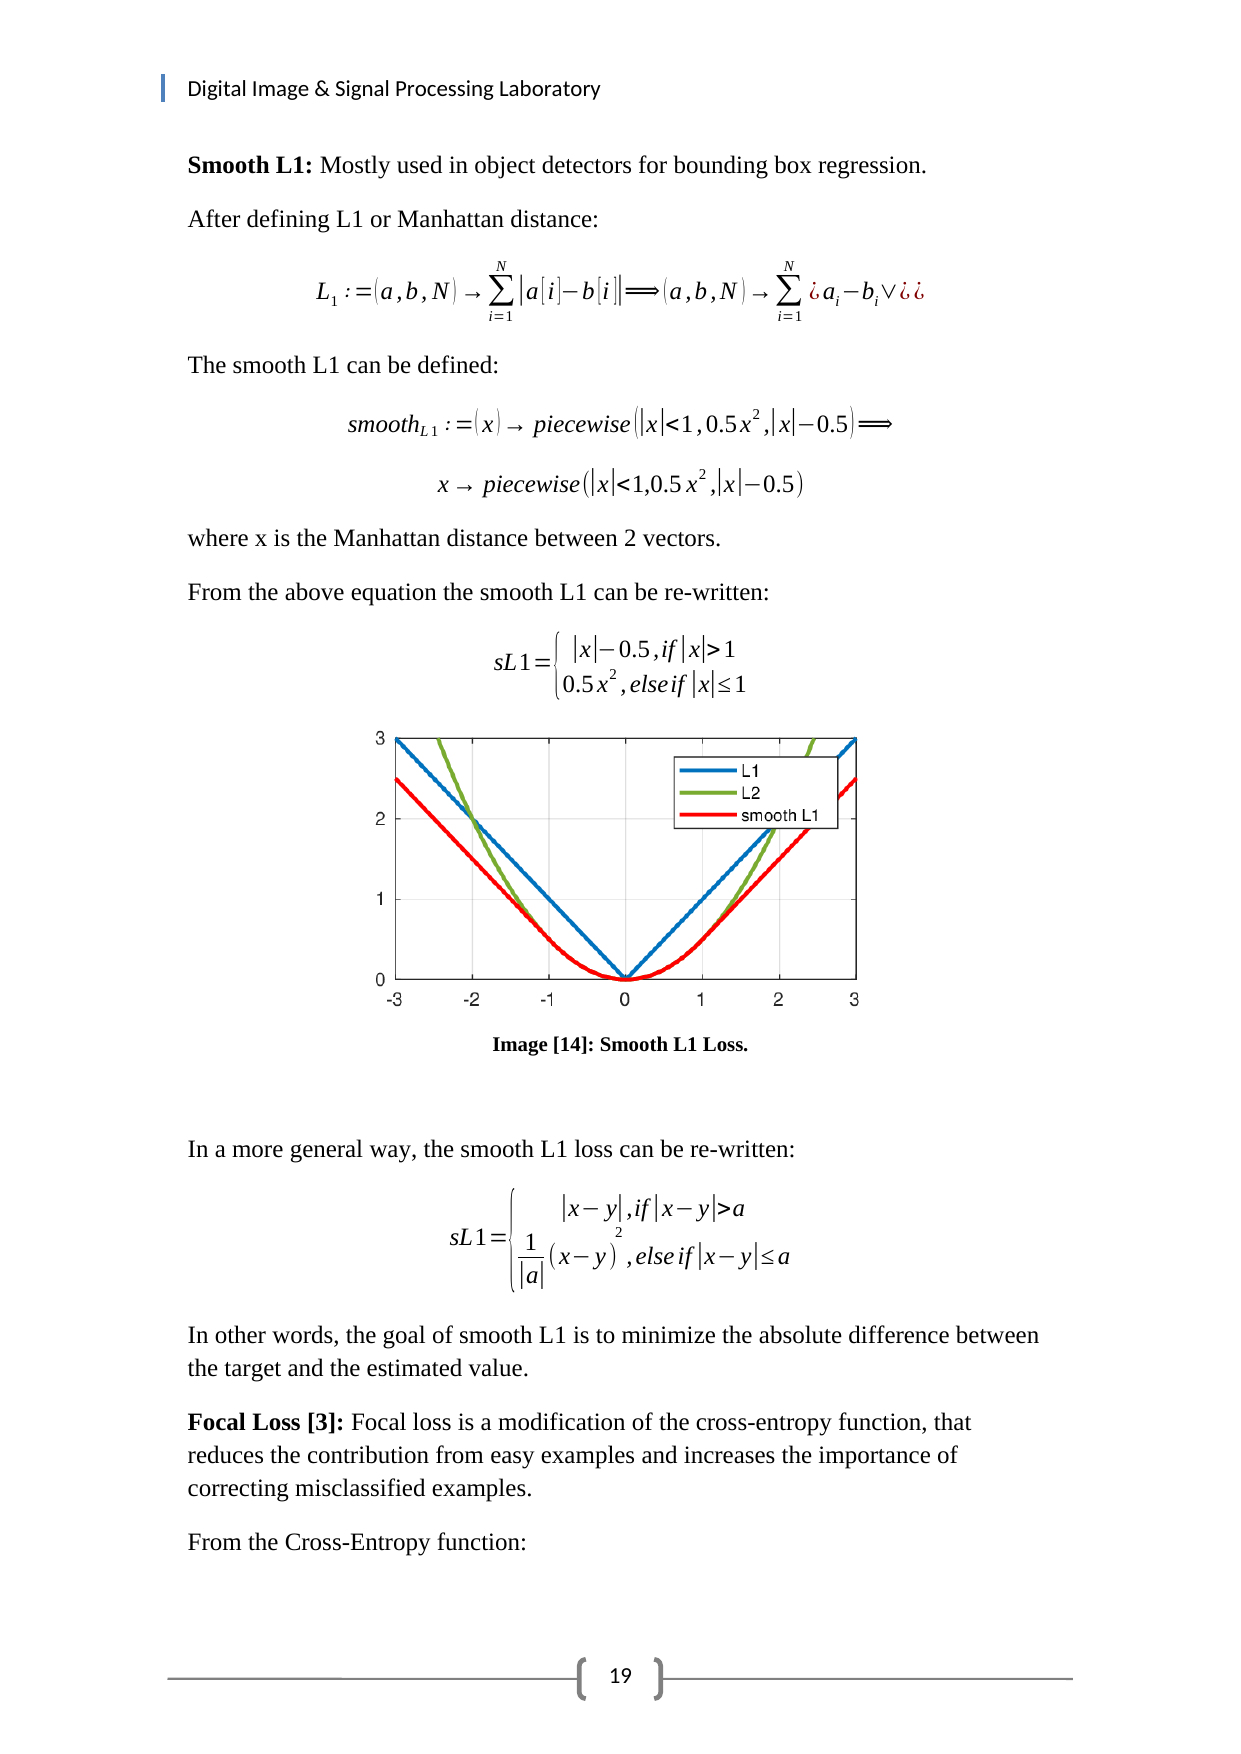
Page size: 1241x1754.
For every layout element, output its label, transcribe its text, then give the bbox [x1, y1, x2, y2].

text The smooth L1 can be defined: [187, 350, 1053, 379]
text Focal Loss [3]: Focal loss is a modification of the cross-entropy function, that reduces the contribution from easy examples and increases the importance of correcting misclassified examples. [187, 1407, 1053, 1502]
text In a more general way, the smooth L1 loss can be re-written: [187, 1134, 1053, 1163]
text From the Cross-Entropy function: [187, 1527, 1053, 1555]
text In other words, the goal of smooth L1 is to minimize the absolute difference between the target and the estimated value. [187, 1320, 1053, 1382]
text where x is the Manhattan distance between 2 vectors. [187, 523, 1053, 552]
text After defining L1 or Manhattan distance: [187, 204, 1053, 233]
picture [373, 727, 867, 1007]
text From the above equation the smooth L1 can be re-written: [187, 577, 1053, 606]
text Image [14]: Smooth L1 Loss. [187, 1032, 1053, 1056]
text Smooth L1: Mostly used in object detectors for bounding box regression. [187, 150, 1053, 179]
